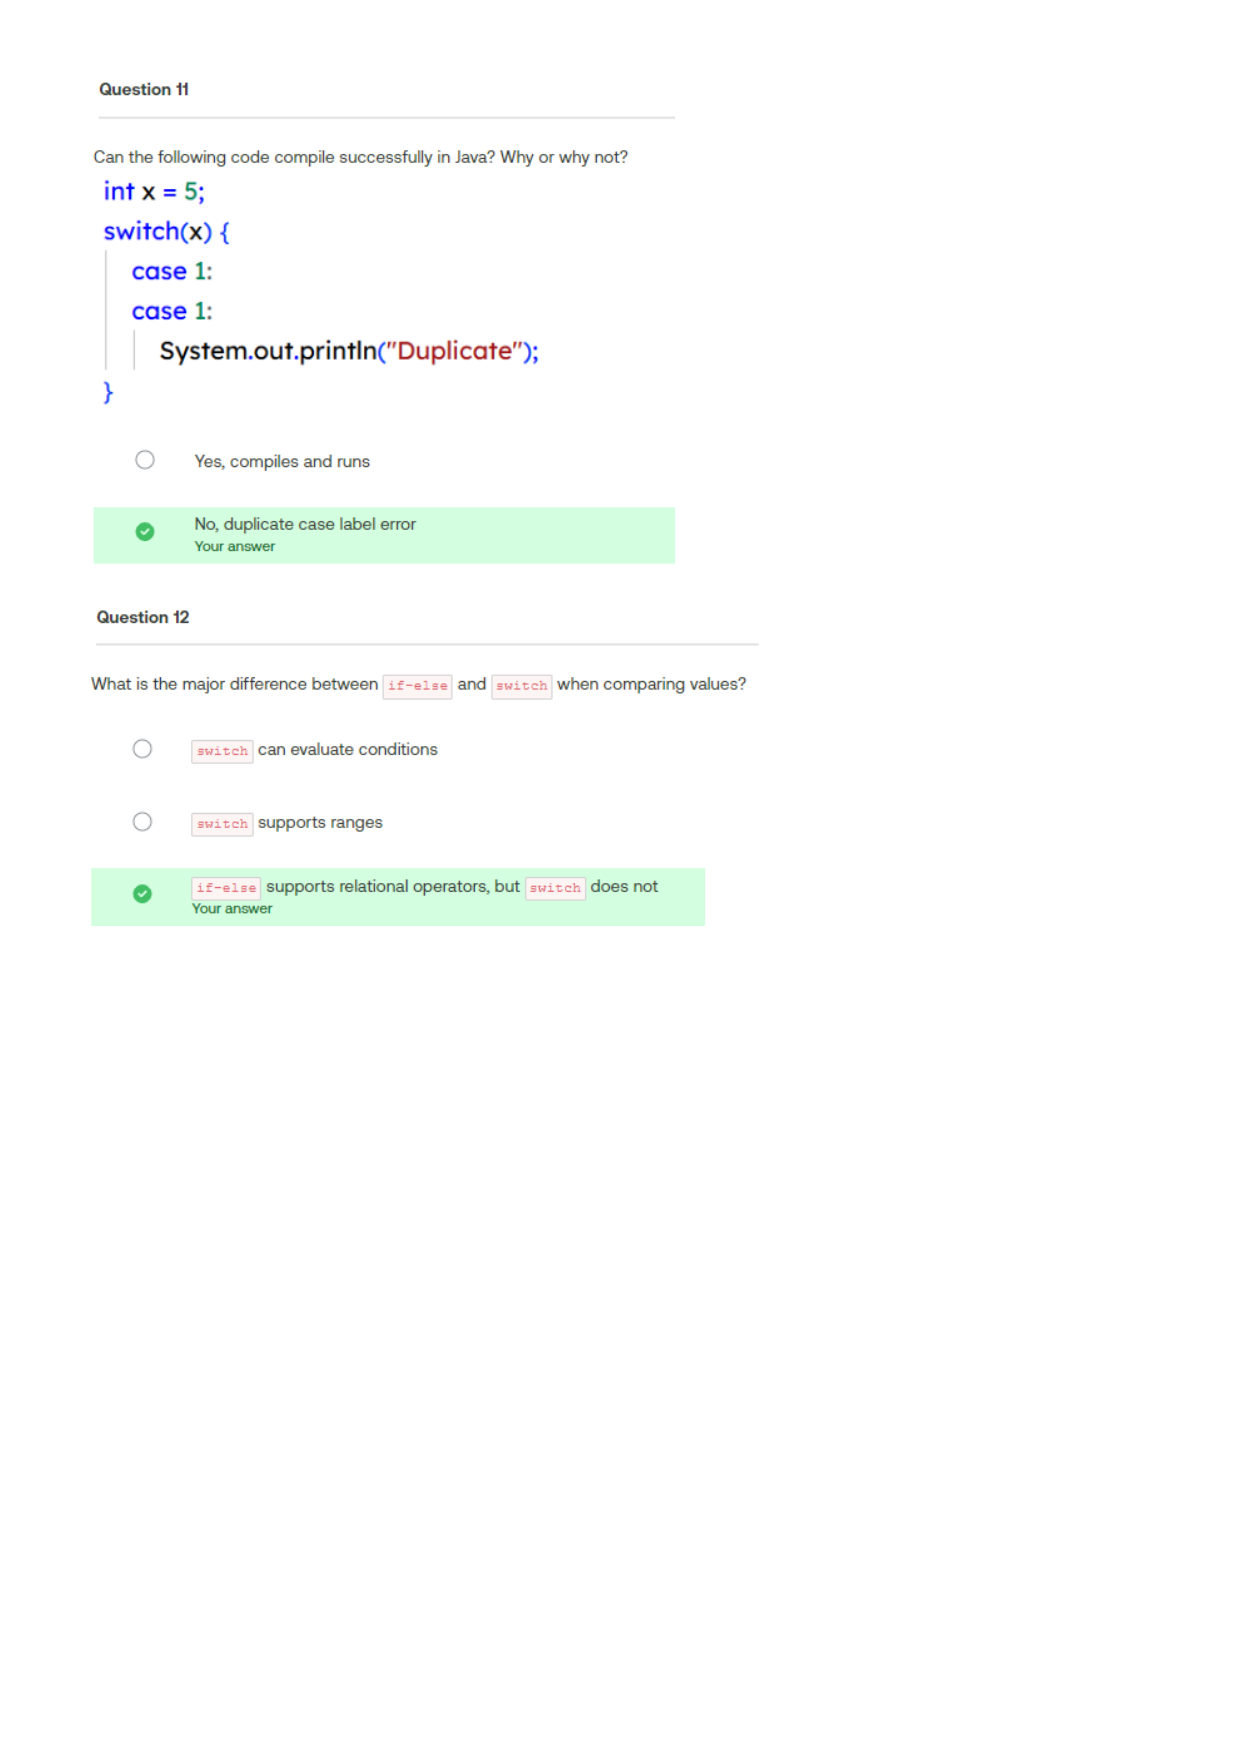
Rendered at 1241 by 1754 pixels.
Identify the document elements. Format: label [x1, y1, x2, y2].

picture [75, 583, 759, 926]
picture [75, 75, 675, 565]
